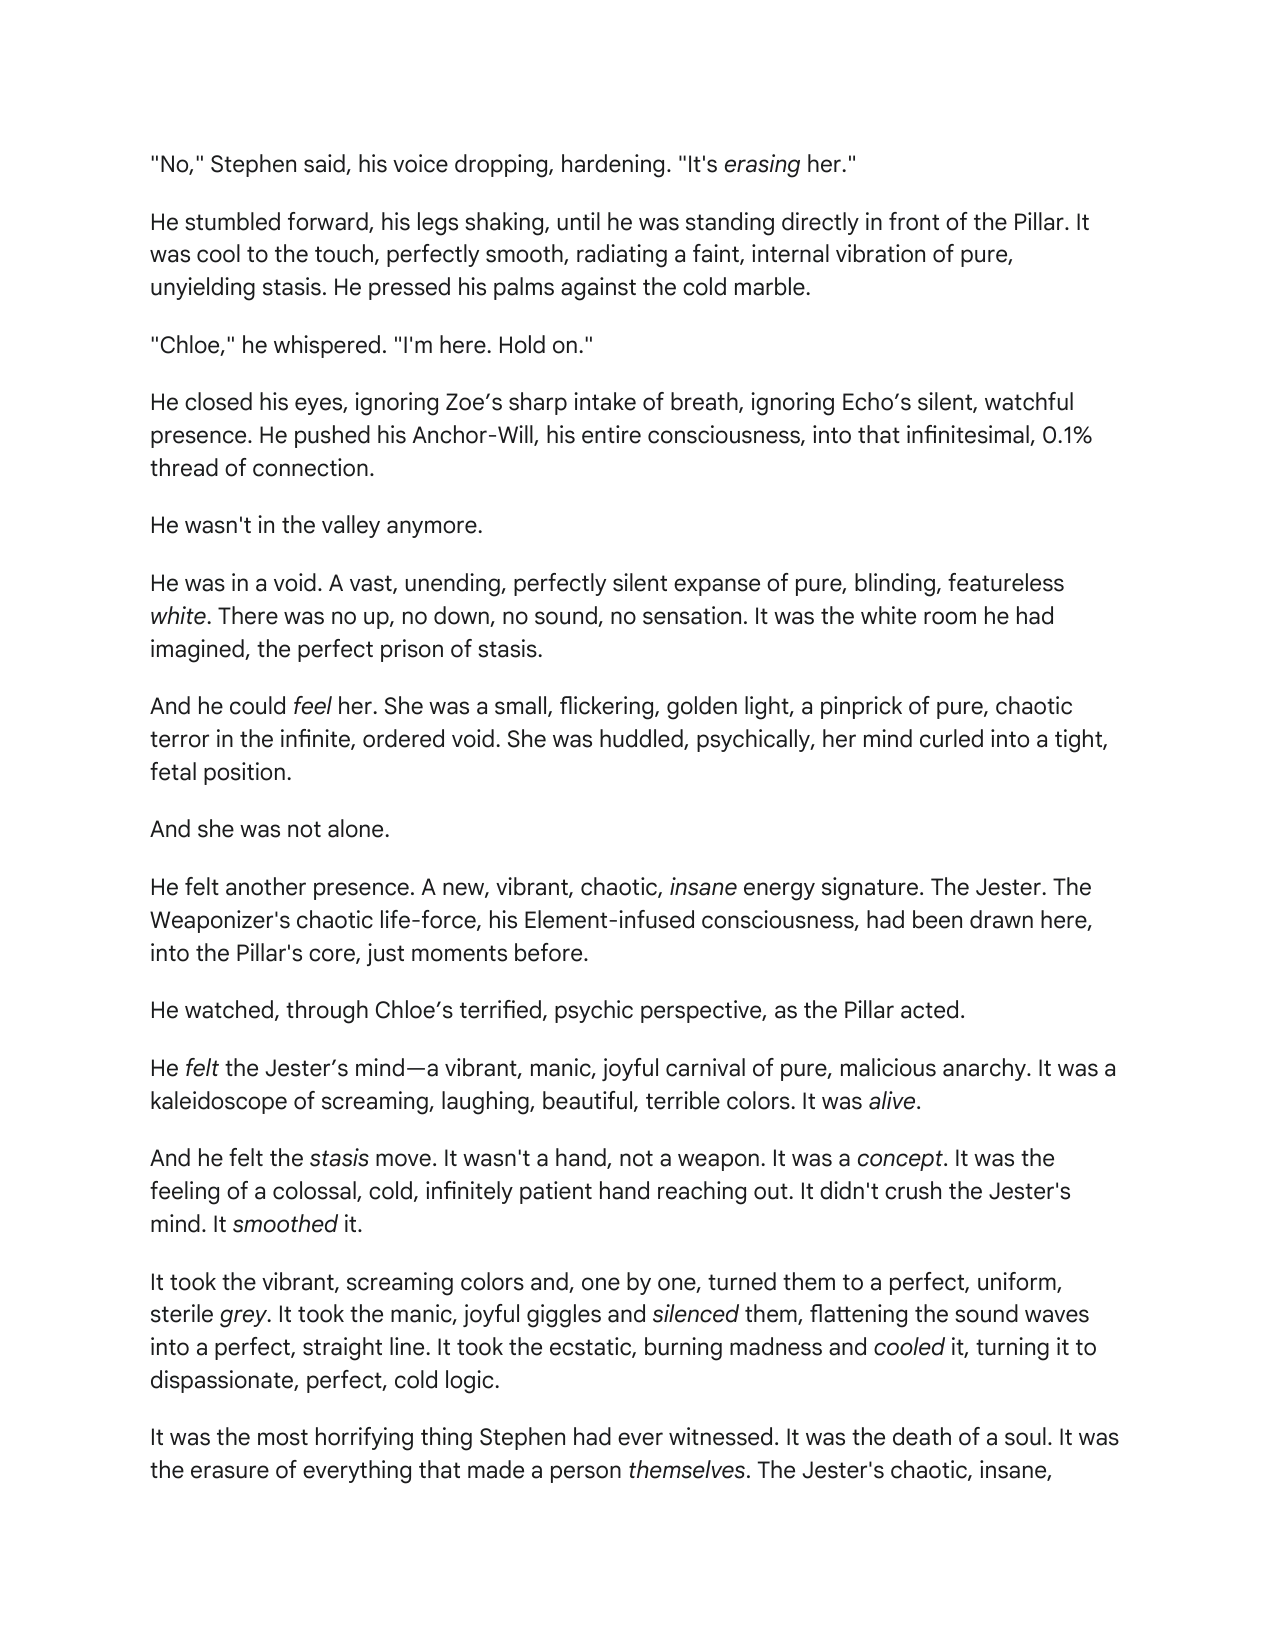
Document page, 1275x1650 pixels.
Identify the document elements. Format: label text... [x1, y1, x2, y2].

text And he could feel her. She was a small, flickering, golden light, a pinprick of pure, chaotic terror in the infinite, ordered void. She was huddled, psychically, her mind curled into a tight, fetal position. [150, 692, 1125, 787]
text He watched, through Chloe’s terrified, psychic perspective, as the Pillar acted. [150, 996, 1125, 1025]
text And she was not alone. [150, 816, 1125, 844]
text He felt another presence. A new, vibrant, chaotic, insane energy signature. The Jester. The Weaponizer's chaotic life-force, his Element-infused consciousness, had been drawn here, into the Pillar's core, just moments before. [150, 873, 1125, 967]
text He stumbled forward, his legs shaking, until he was standing directly in front of the Pillar. It was cool to the touch, perfectly smooth, radiating a faint, internal vibration of pure, unyielding stasis. He pressed his palms against the cold marble. [150, 208, 1125, 302]
text He closed his eyes, ignoring Zoe’s sharp intake of breath, ignoring Echo’s silent, watchful presence. He pushed his Anchor-Will, his entire consciousness, into that infinitesimal, 0.1% thread of connection. [150, 388, 1125, 483]
text It took the vibrant, screaming colors and, one by one, turned them to a perfect, uniform, sterile grey. It took the manic, joyful giggles and silenced them, flattening the sound waves into a perfect, straight line. It took the ecstatic, burning madness and cooled it, turning it to dispassionate, perfect, cold logic. [150, 1268, 1125, 1394]
text "Chloe," he whispered. "I'm here. Hold on." [150, 331, 1125, 359]
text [150, 1423, 1125, 1485]
text He wasn't in the valley anymore. [150, 512, 1125, 540]
text He was in a void. A vast, unending, perfectly silent expanse of pure, blinding, featureless white. There was no up, no down, no sound, no sensation. It was the white room he had imagined, the perfect prison of stasis. [150, 569, 1125, 663]
text And he felt the stasis move. It wasn't a hand, not a weapon. It was a concept. It was the feeling of a colossal, cold, infinitely patient hand reaching out. It didn't crush the Jester's mind. It smoothed it. [150, 1144, 1125, 1239]
text He felt the Jester’s mind—a vibrant, manic, joyful carnival of pure, malicious anarchy. It was a kaleidoscope of screaming, laughing, beautiful, terrible colors. It was alive. [150, 1054, 1125, 1116]
text "No," Stephen said, his voice dropping, hardening. "It's erasing her." [150, 150, 1125, 179]
